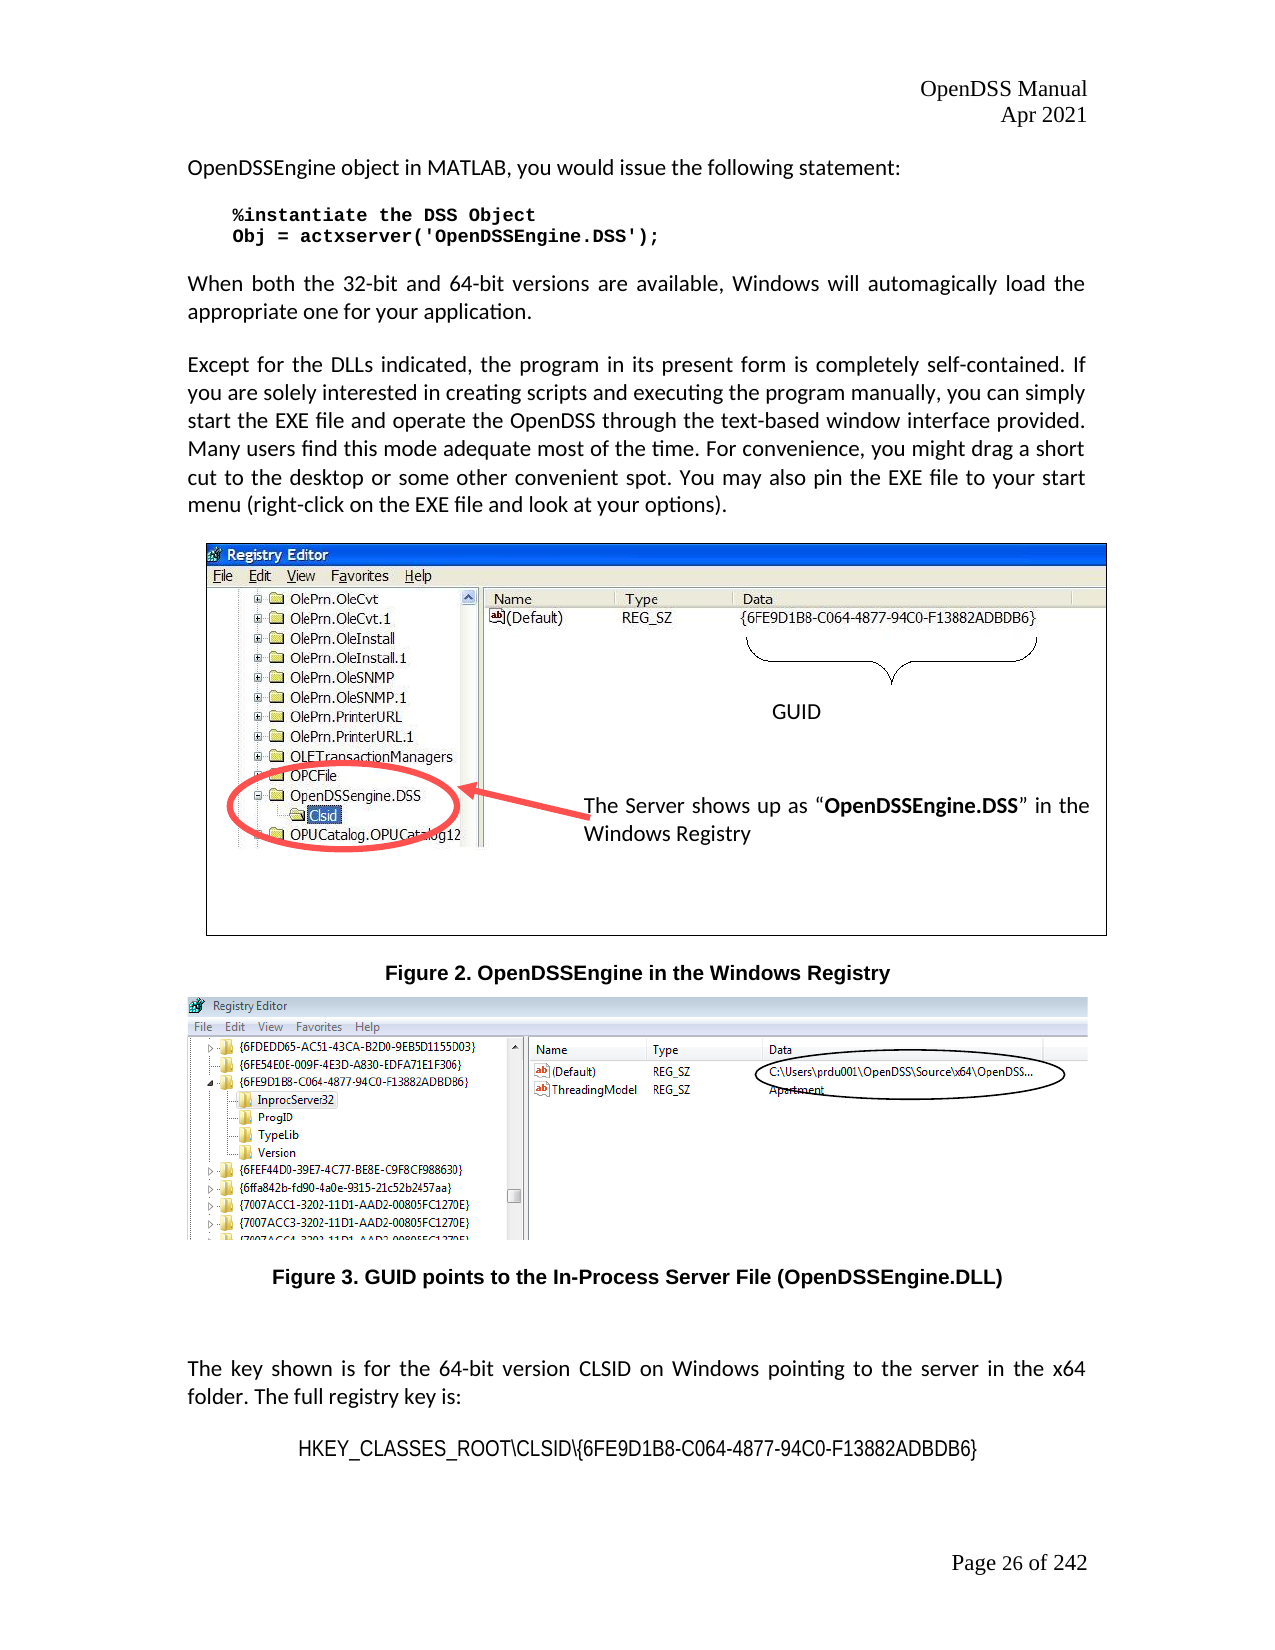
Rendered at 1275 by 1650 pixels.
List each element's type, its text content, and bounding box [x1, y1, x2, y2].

text Obj = actxserver('OpenDSSEngine.DSS'); [187, 227, 1087, 248]
text The key shown is for the 64-bit version CLSID on Windows pointing to the server in the x64 folder. The full registry key is: [187, 1354, 1087, 1410]
picture [187, 997, 1088, 1240]
text %instantiate the DSS Object [187, 206, 1087, 227]
text When both the 32-bit and 64-bit versions are available, Windows will automagically load the appropriate one for your application. [187, 269, 1087, 326]
text HKEY_CLASSES_ROOT\CLSID\{6FE9D1B8-C064-4877-94C0-F13882ADBDB6} [187, 1435, 1087, 1461]
picture [207, 544, 1106, 935]
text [187, 153, 1087, 181]
text Except for the DLLs indicated, the program in its present form is completely self-contained. If you are solely interested in creating scripts and executing the program manually, you can simply start the EXE file and operate the OpenDSS through the text-based window interface provided. Many users find this mode adequate most of the time. For convenience, you might drag a short cut to the desktop or some other convenient spot. You may also pin the EXE file to your start menu (right-click on the EXE file and look at your options). [187, 351, 1087, 519]
